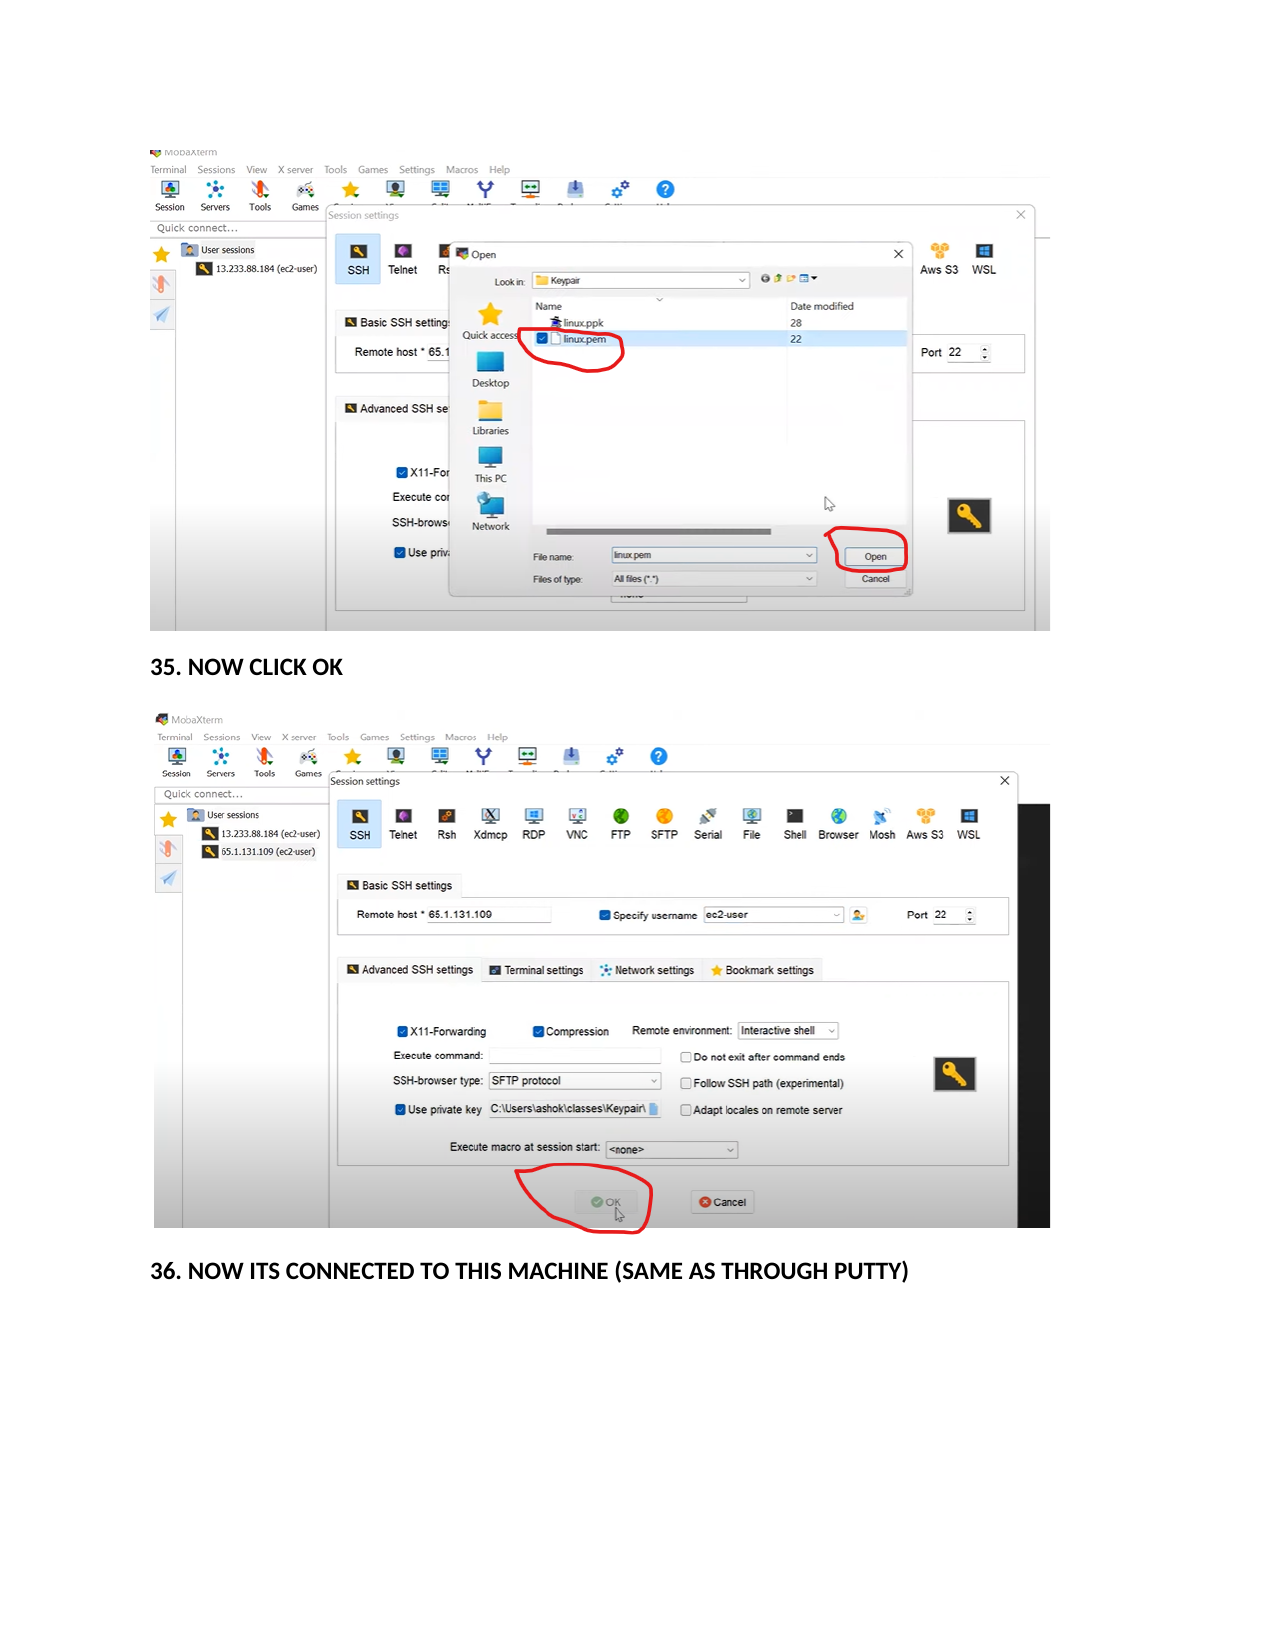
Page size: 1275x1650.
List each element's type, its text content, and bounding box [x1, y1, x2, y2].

text 36. NOW ITS CONNECTED TO THIS MACHINE (SAME AS THROUGH PUTTY) [150, 1256, 1125, 1286]
text 35. NOW CLICK OK [150, 651, 1125, 682]
picture [150, 150, 1050, 631]
picture [150, 702, 1050, 1235]
